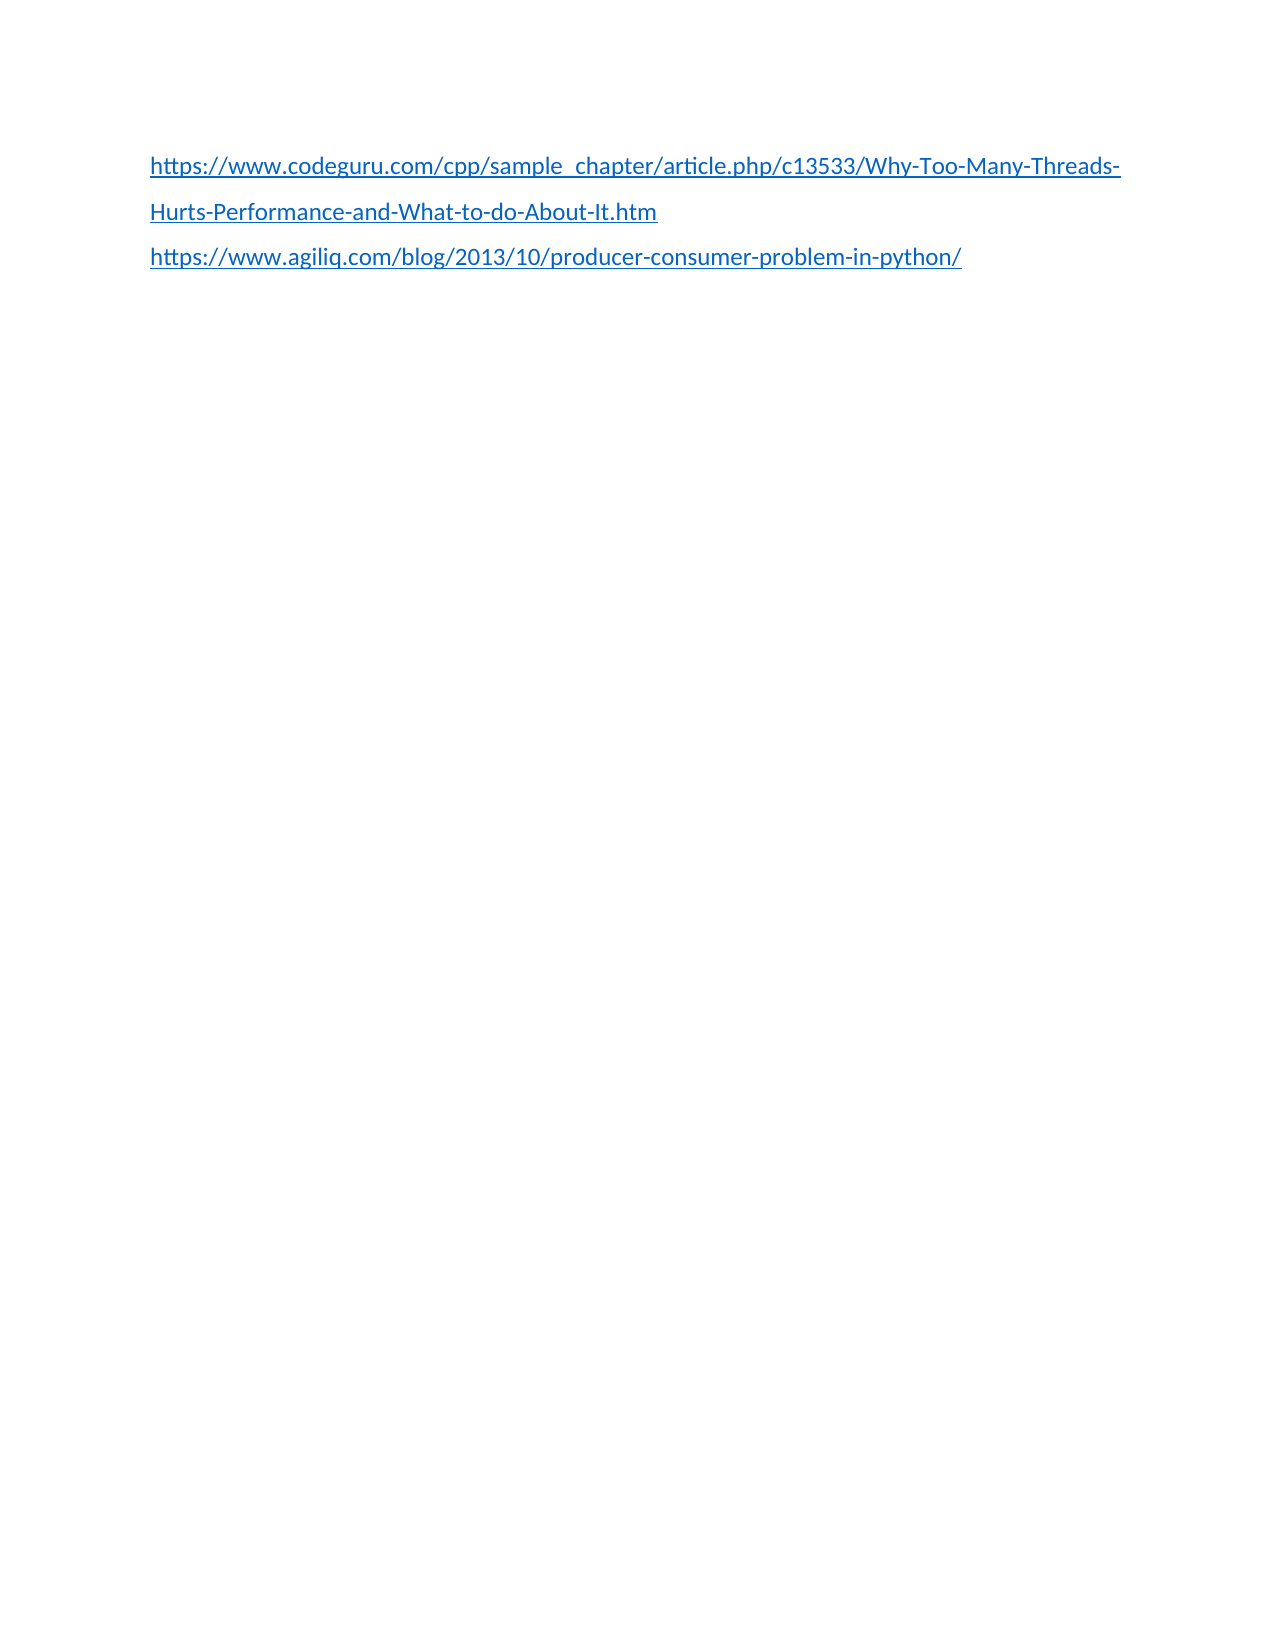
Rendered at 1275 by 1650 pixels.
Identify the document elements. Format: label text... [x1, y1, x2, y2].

text https://www.codeguru.com/cpp/sample_chapter/article.php/c13533/Why-Too-Many-Threads-Hurts-Performance-and-What-to-do-About-It.htm [150, 150, 1125, 226]
text https://www.agiliq.com/blog/2013/10/producer-consumer-problem-in-python/ [150, 241, 1125, 272]
